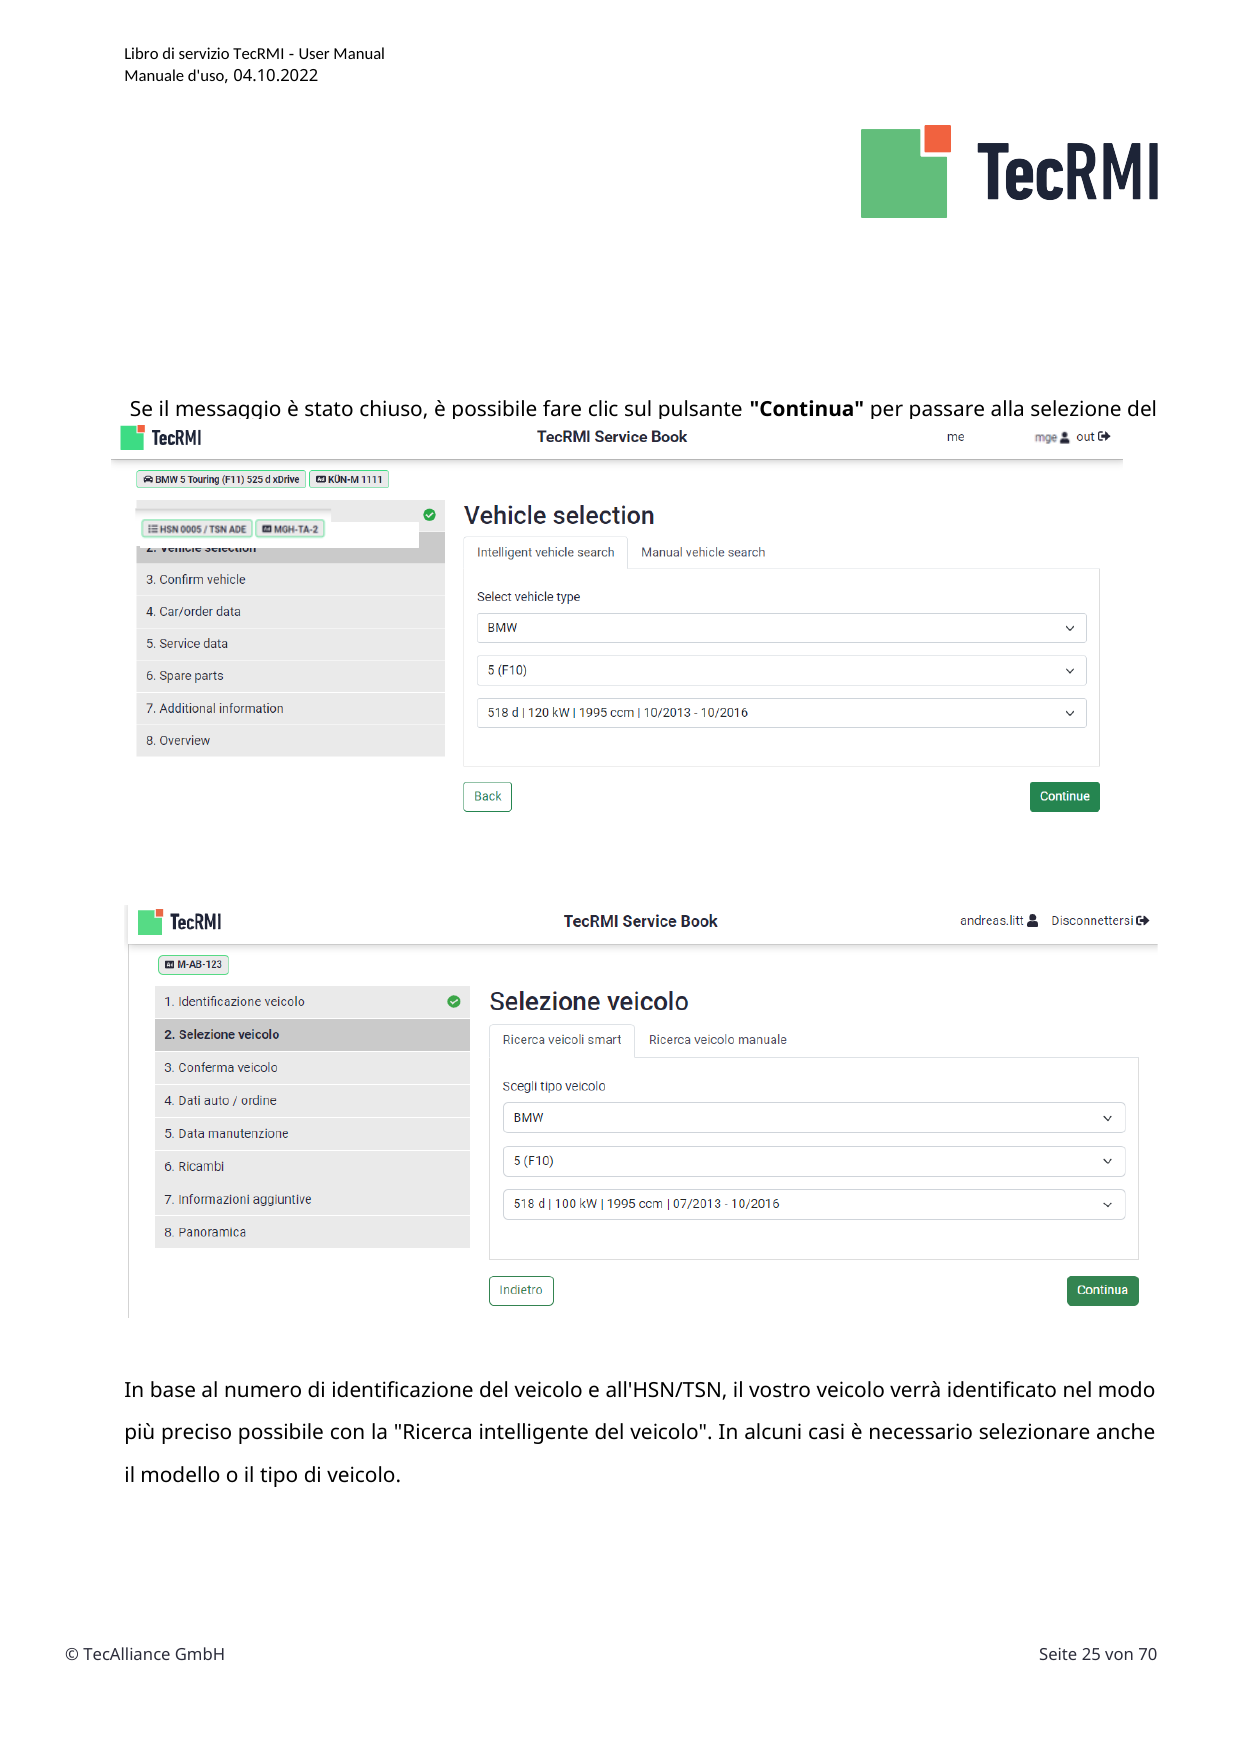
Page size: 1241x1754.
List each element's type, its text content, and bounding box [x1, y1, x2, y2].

picture [111, 419, 1123, 835]
text Se il messaggio è stato chiuso, è possibile fare clic sul pulsante "Continua" per passare alla selezione del veicolo. [124, 394, 1157, 465]
text In base al numero di identificazione del veicolo e all'HSN/TSN, il vostro veicolo verrà identificato nel modo più preciso possibile con la "Ricerca intelligente del veicolo". In alcuni casi è necessario selezionare anche il modello o il tipo di veicolo. [124, 1375, 1157, 1488]
picture [861, 125, 1158, 218]
picture [124, 905, 1158, 1318]
